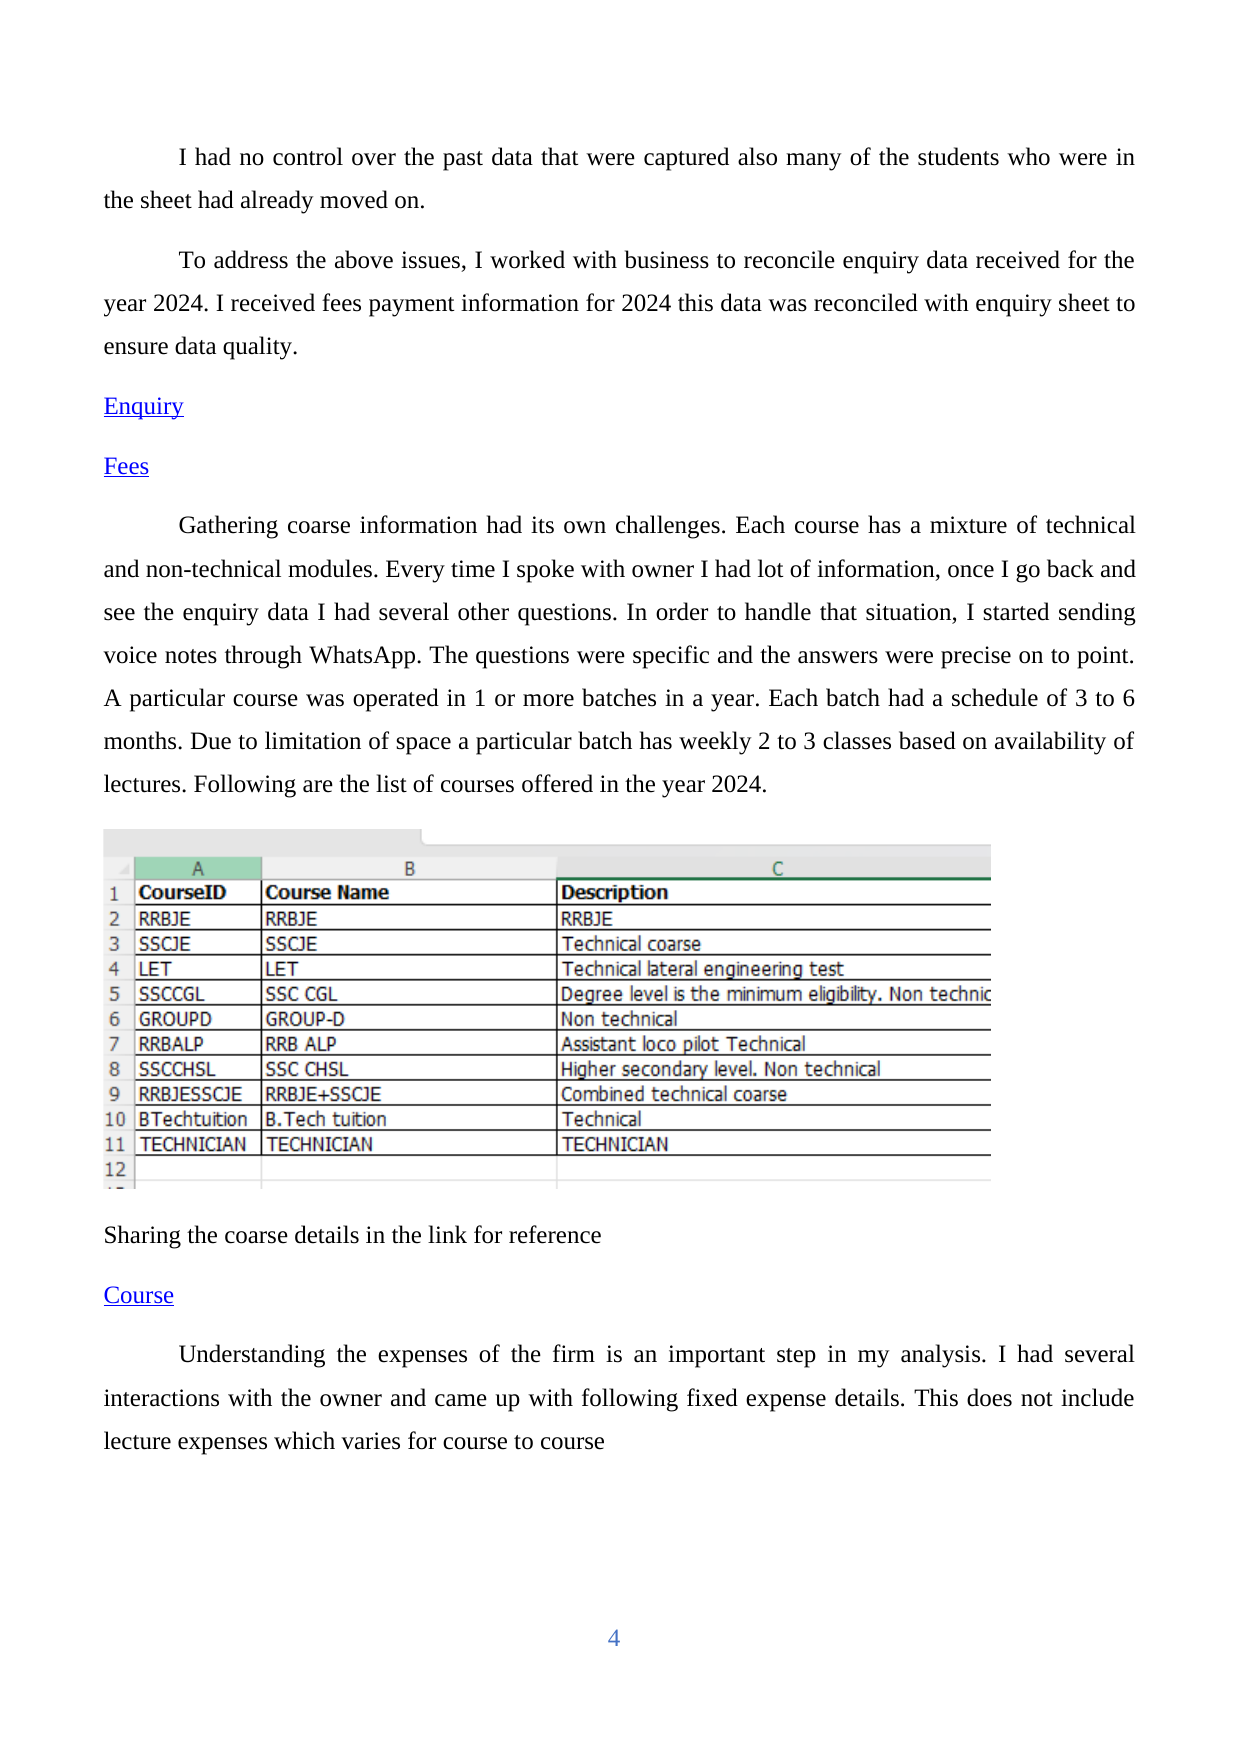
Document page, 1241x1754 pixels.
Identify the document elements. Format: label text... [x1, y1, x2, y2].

text Understanding the expenses of the firm is an important step in my analysis. I had several interactions with the owner and came up with following fixed expense details. This does not include lecture expenses which varies for course to course [103, 1339, 1137, 1454]
text To address the above issues, I worked with business to reconcile enquiry data received for the year 2024. I received fees payment information for 2024 this data was reconciled with enquiry sheet to ensure data quality. [103, 245, 1137, 360]
text Enquiry [103, 391, 1137, 419]
text Fees [103, 451, 1137, 479]
text Gathering coarse information had its own challenges. Each course has a mixture of technical and non-technical modules. Every time I spoke with owner I had lot of information, once I go back and see the enquiry data I had several other questions. In order to handle that situation, I started sending voice notes through WhatsApp. The questions were specific and the answers were precise on to point. A particular course was operated in 1 or more batches in a year. Each batch had a schedule of 3 to 6 months. Due to limitation of space a particular batch has weekly 2 to 3 classes based on availability of lectures. Following are the list of courses offered in the year 2024. [103, 511, 1137, 798]
text Sharing the coarse details in the link for reference [103, 1220, 1137, 1248]
picture [103, 829, 991, 1189]
text Course [103, 1280, 1137, 1308]
text I had no control over the past data that were captured also many of the students who were in the sheet had already moved on. [103, 142, 1137, 213]
